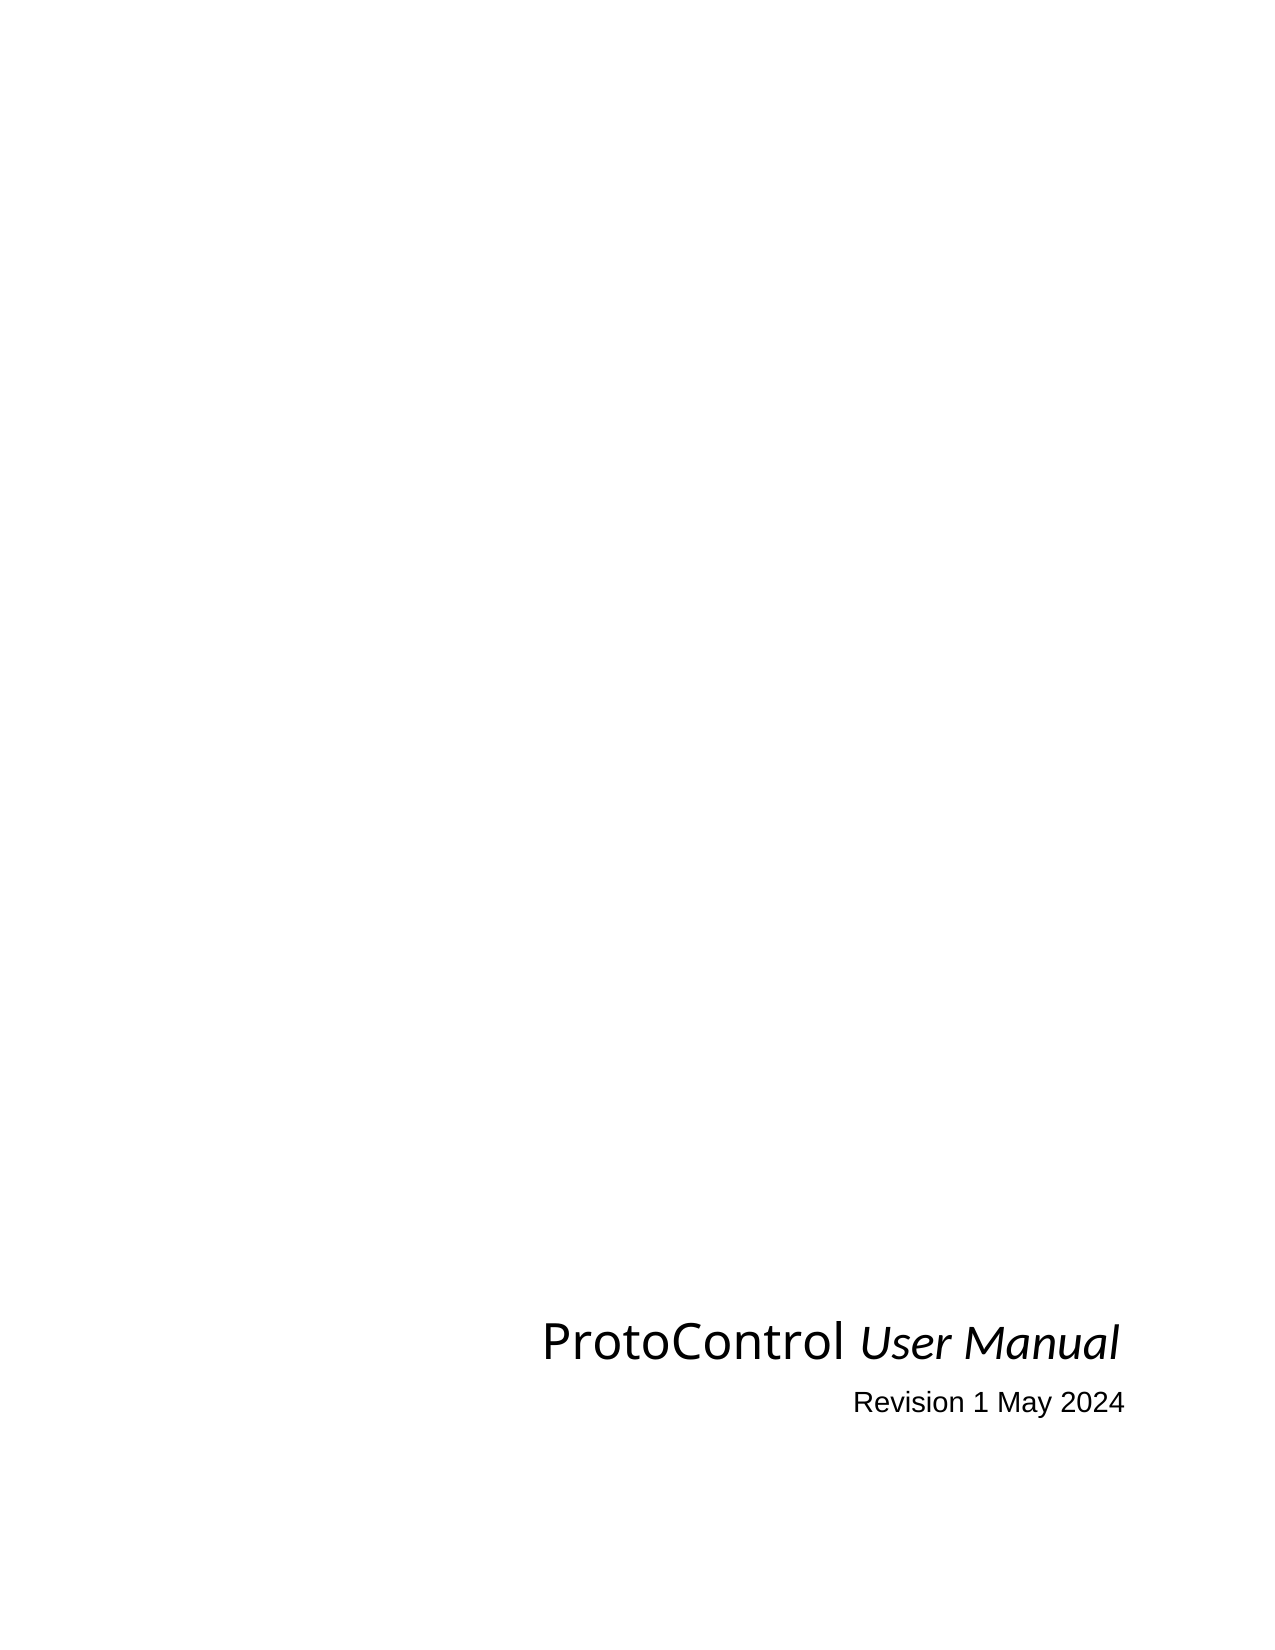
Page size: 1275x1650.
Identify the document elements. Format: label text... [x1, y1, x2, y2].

text Revision 1 May 2024 [150, 1384, 1125, 1418]
text ProtoControl User Manual [150, 1306, 1125, 1374]
